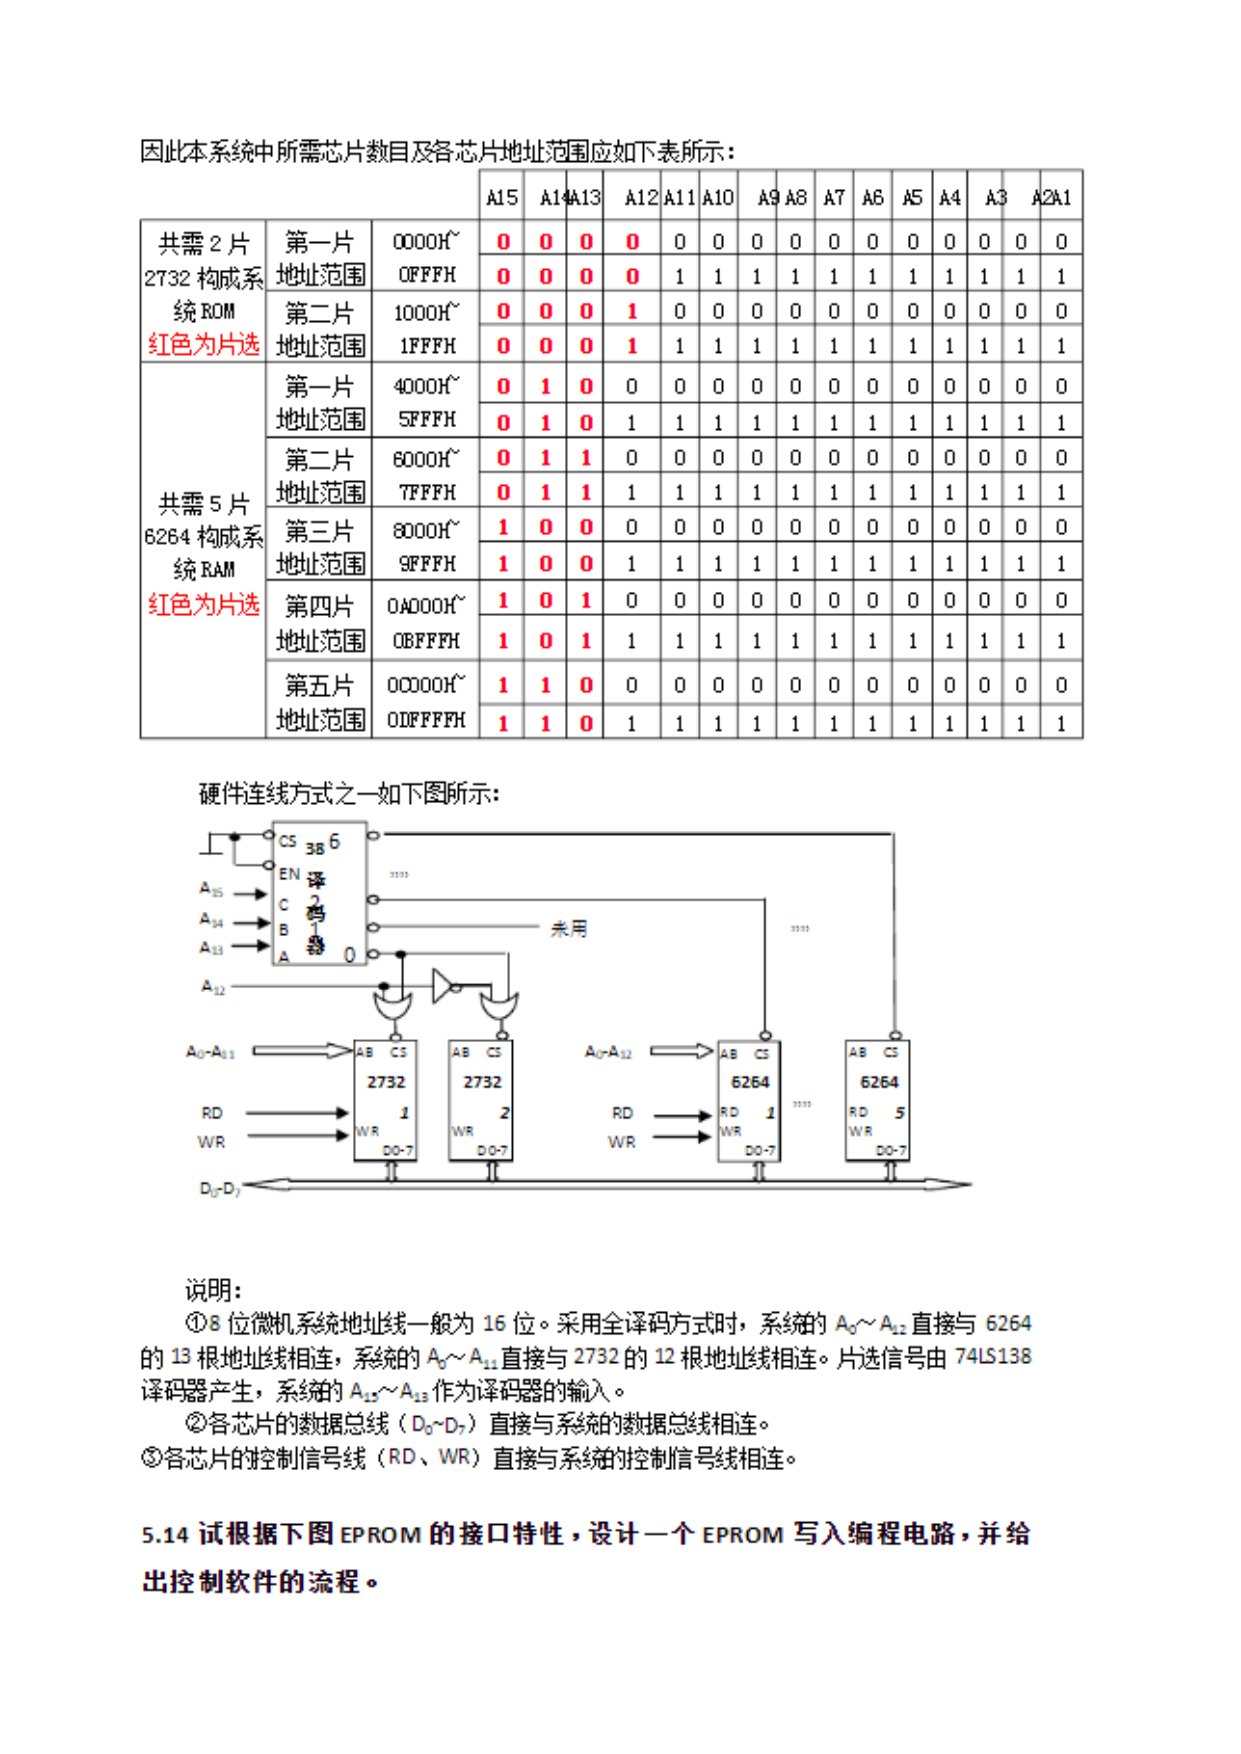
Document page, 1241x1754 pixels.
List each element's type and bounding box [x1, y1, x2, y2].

picture [95, 122, 1137, 1619]
